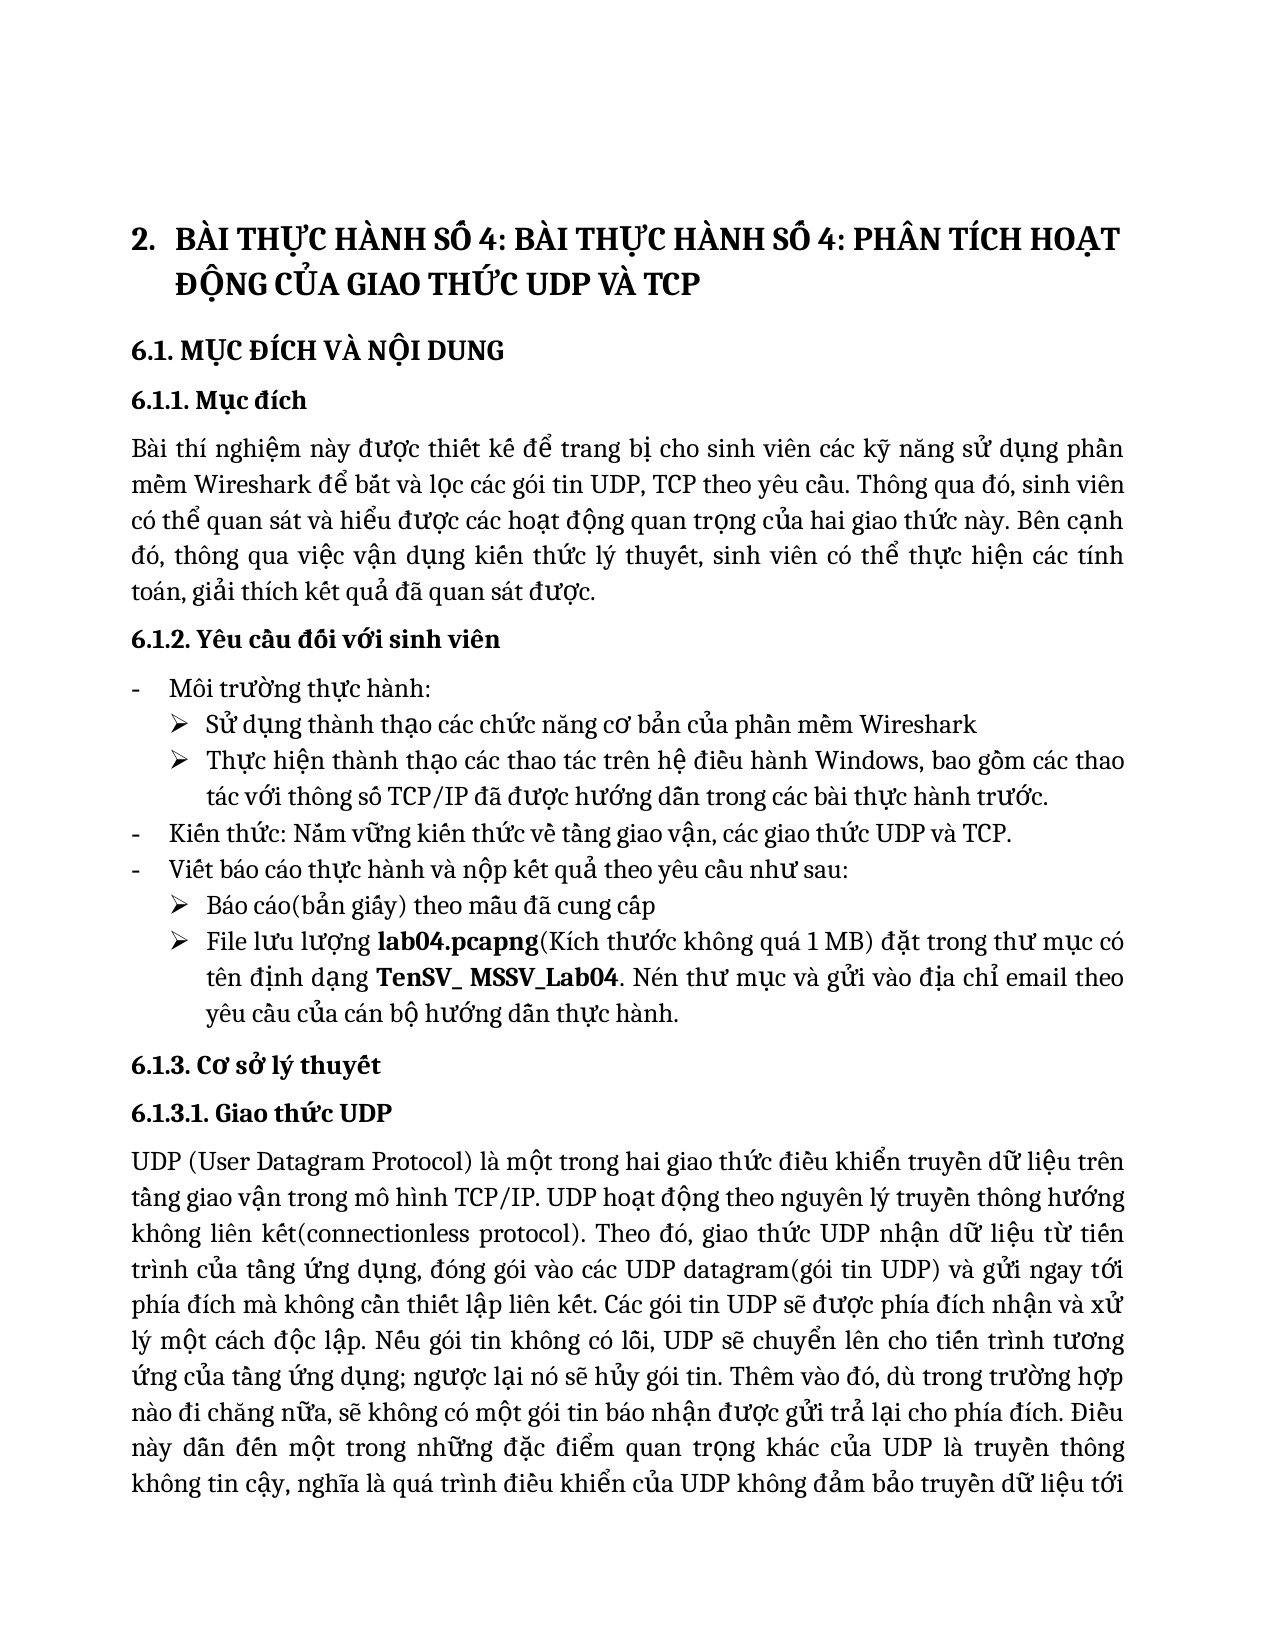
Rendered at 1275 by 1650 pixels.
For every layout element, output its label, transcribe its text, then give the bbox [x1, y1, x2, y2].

text 6.1.3. Cơ sở lý thuyết [131, 1050, 1125, 1081]
text Bài thí nghiệm này được thiết kế để trang bị cho sinh viên các kỹ năng sử dụng phần mềm Wireshark để bắt và lọc các gói tin UDP, TCP theo yêu cầu. Thông qua đó, sinh viên có thể quan sát và hiểu được các hoạt động quan trọng của hai giao thức này. Bên cạnh đó, thông qua việc vận dụng kiến thức lý thuyết, sinh viên có thể thực hiện các tính toán, giải thích kết quả đã quan sát được. [131, 433, 1125, 607]
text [131, 1146, 1125, 1499]
text 6.1.3.1. Giao thức UDP [131, 1098, 1125, 1129]
list Thực hiện thành thạo các thao tác trên hệ điều hành Windows, bao gồm các thao tác với thông số TCP/IP đã được hướng dẫn trong các bài thực hành trước. [169, 745, 1125, 812]
list Sử dụng thành thạo các chức năng cơ bản của phần mềm Wireshark [169, 709, 1125, 741]
subtitle 6.1. Mục đích và nội dung [131, 334, 1125, 367]
text 6.1.1. Mục đích [131, 385, 1125, 416]
list Viết báo cáo thực hành và nộp kết quả theo yêu cầu như sau: [131, 853, 1125, 886]
list Báo cáo(bản giấy) theo mẫu đã cung cấp [169, 890, 1125, 922]
list Kiến thức: Nắm vững kiến thức về tầng giao vận, các giao thức UDP và TCP. [131, 817, 1125, 849]
list File lưu lượng lab04.pcapng(Kích thước không quá 1 MB) đặt trong thư mục có tên định dạng TenSV_ MSSV_Lab04. Nén thư mục và gửi vào địa chỉ email theo yêu cầu của cán bộ hướng dẫn thực hành. [169, 926, 1125, 1029]
subtitle BÀI THỰC HÀNH SỐ 4: BÀI THỰC HÀNH SỐ 4: PHÂN TÍCH HOẠT ĐỘNG CỦA GIAO THỨC UDP VÀ TCP [131, 221, 1125, 303]
text 6.1.2. Yêu cầu đối với sinh viên [131, 624, 1125, 656]
list Môi trường thực hành: [131, 673, 1125, 705]
